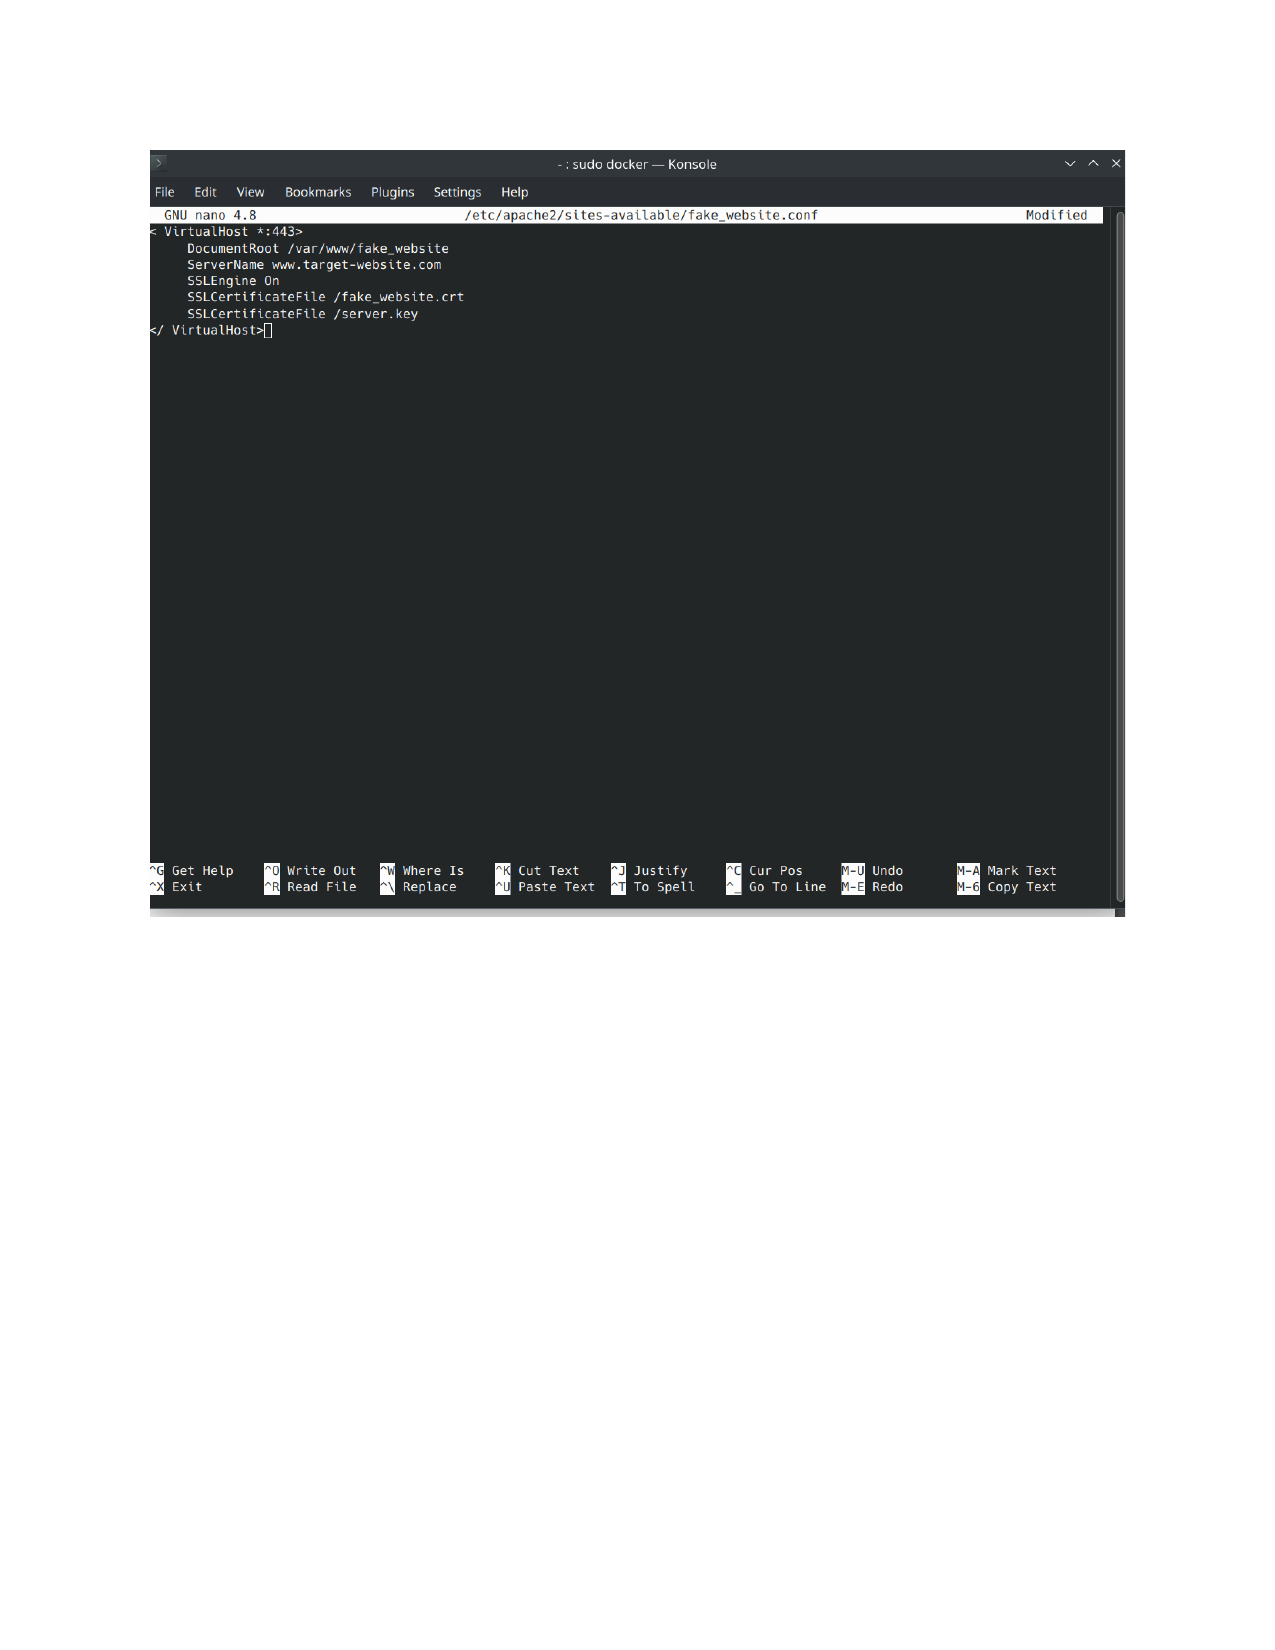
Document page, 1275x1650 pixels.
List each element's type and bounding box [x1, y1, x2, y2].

picture [150, 150, 1125, 917]
